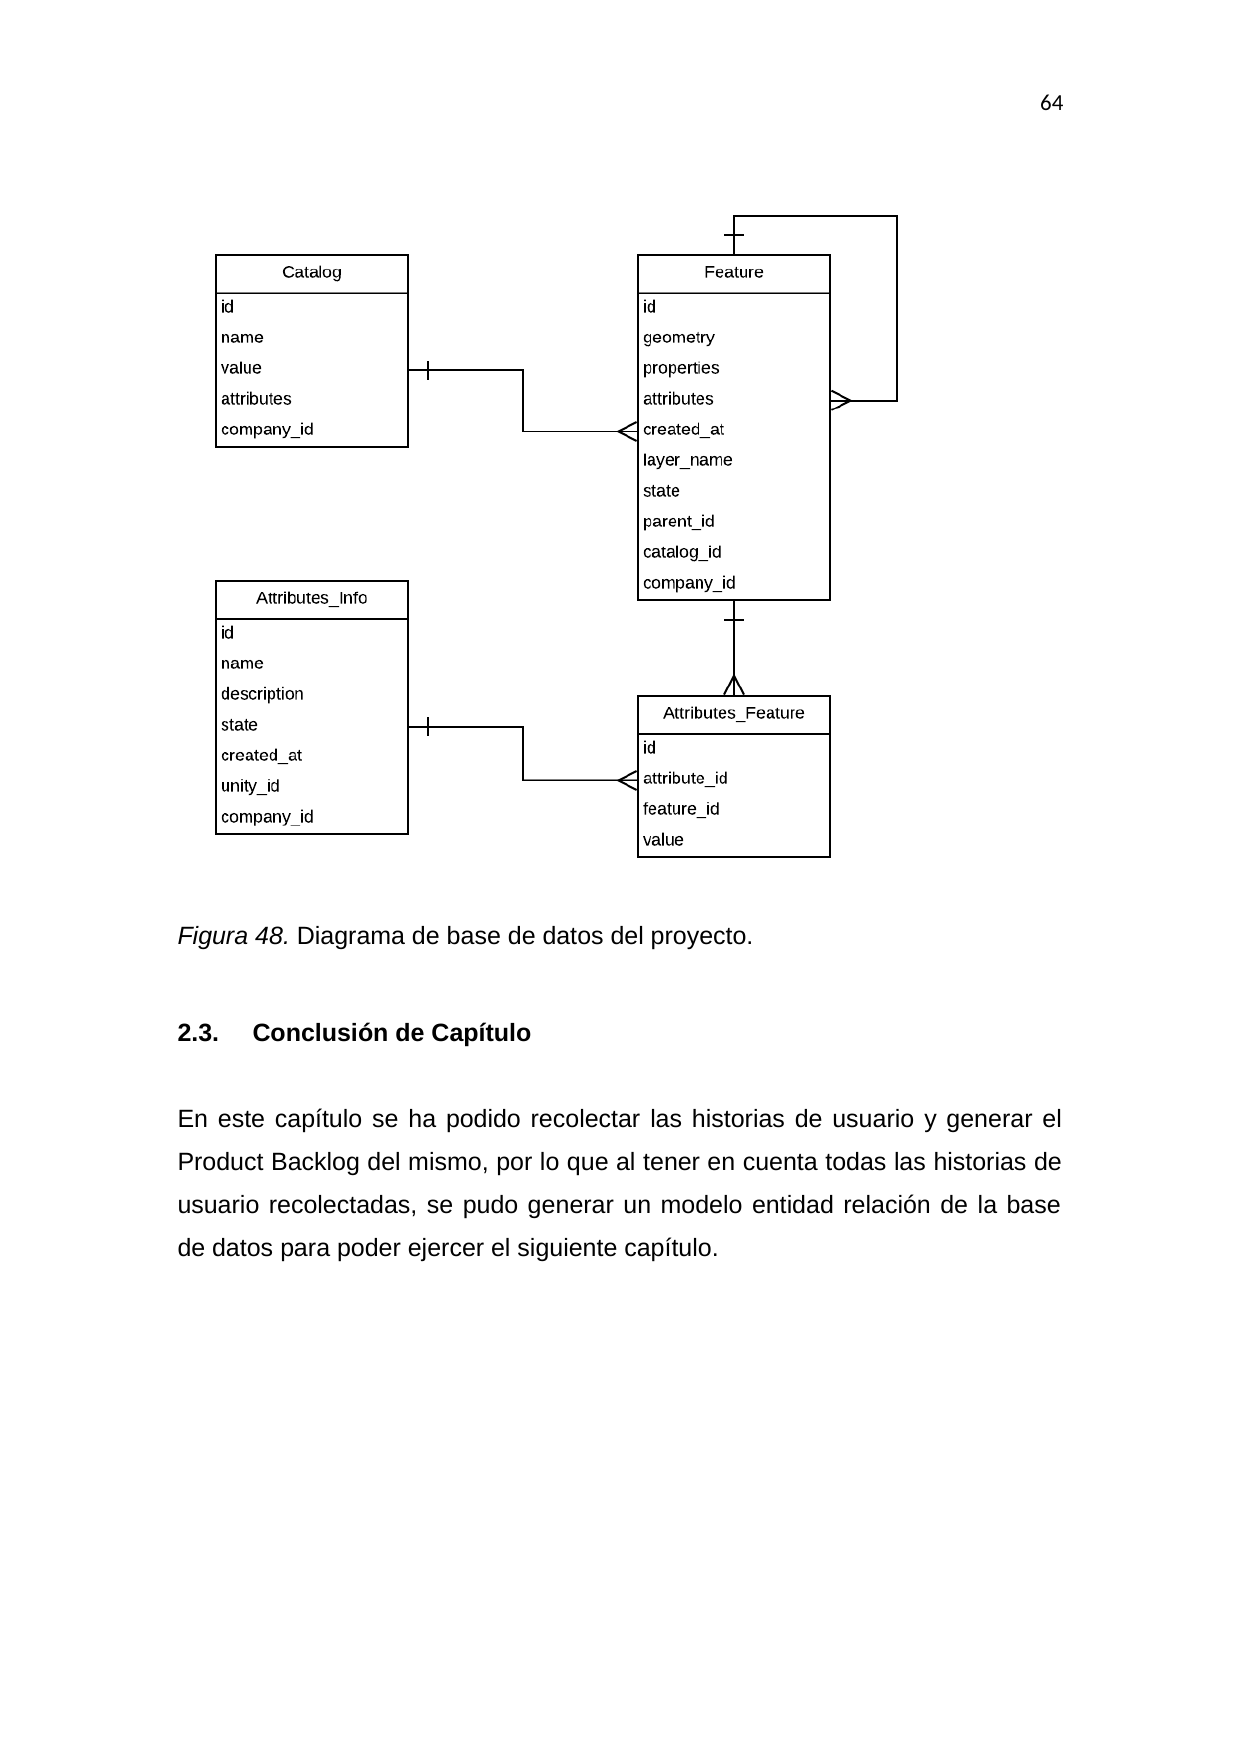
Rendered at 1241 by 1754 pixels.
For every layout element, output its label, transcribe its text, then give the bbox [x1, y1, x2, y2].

subtitle Conclusión de Capítulo [177, 1018, 1063, 1046]
picture [177, 177, 935, 895]
subtitle En este capítulo se ha podido recolectar las historias de usuario y generar el Product Backlog del mismo, por lo que al tener en cuenta todas las historias de usuario recolectadas, se pudo generar un modelo entidad relación de la base de datos para poder ejercer el siguiente capítulo. [177, 1104, 1063, 1262]
text Figura 48. Diagrama de base de datos del proyecto. [177, 921, 1063, 950]
